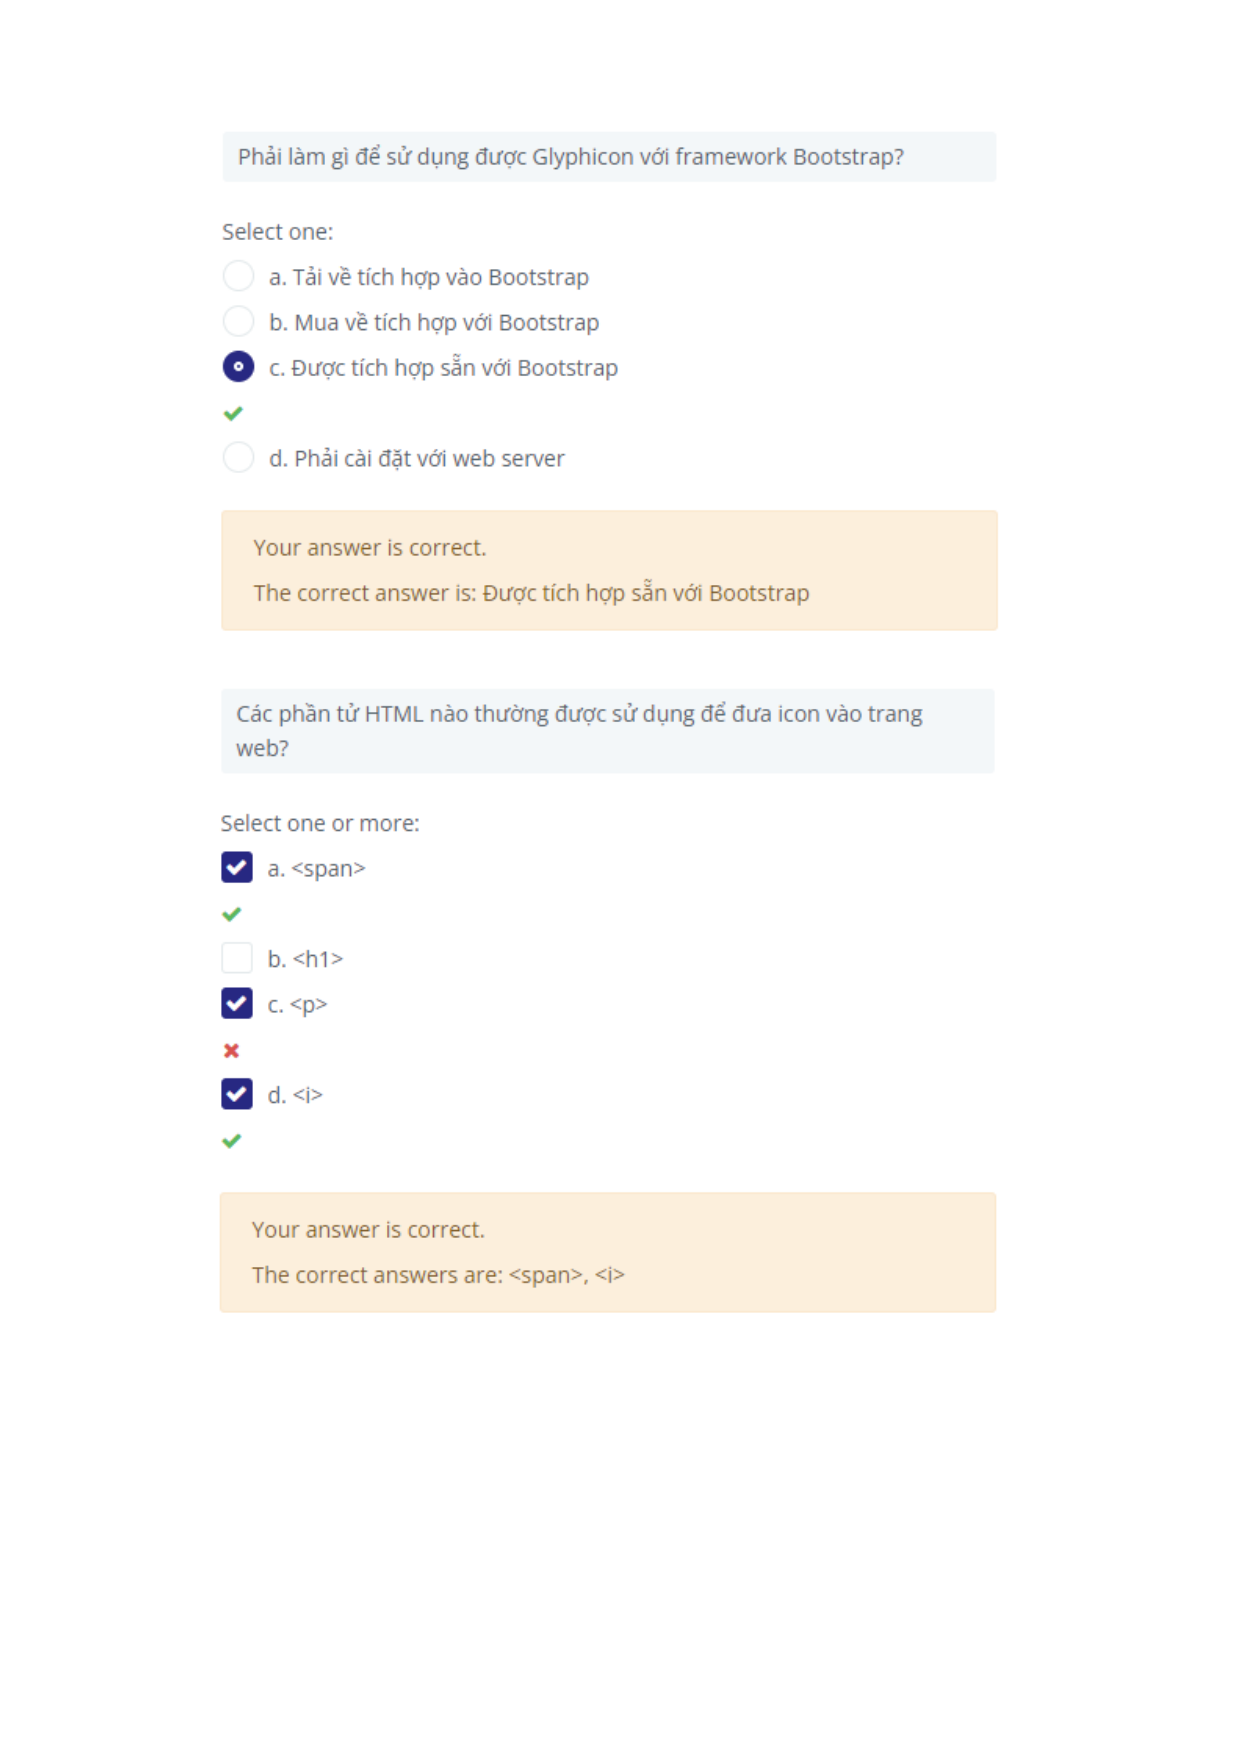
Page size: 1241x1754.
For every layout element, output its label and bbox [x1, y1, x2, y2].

picture [206, 672, 1009, 1327]
picture [206, 118, 1006, 645]
